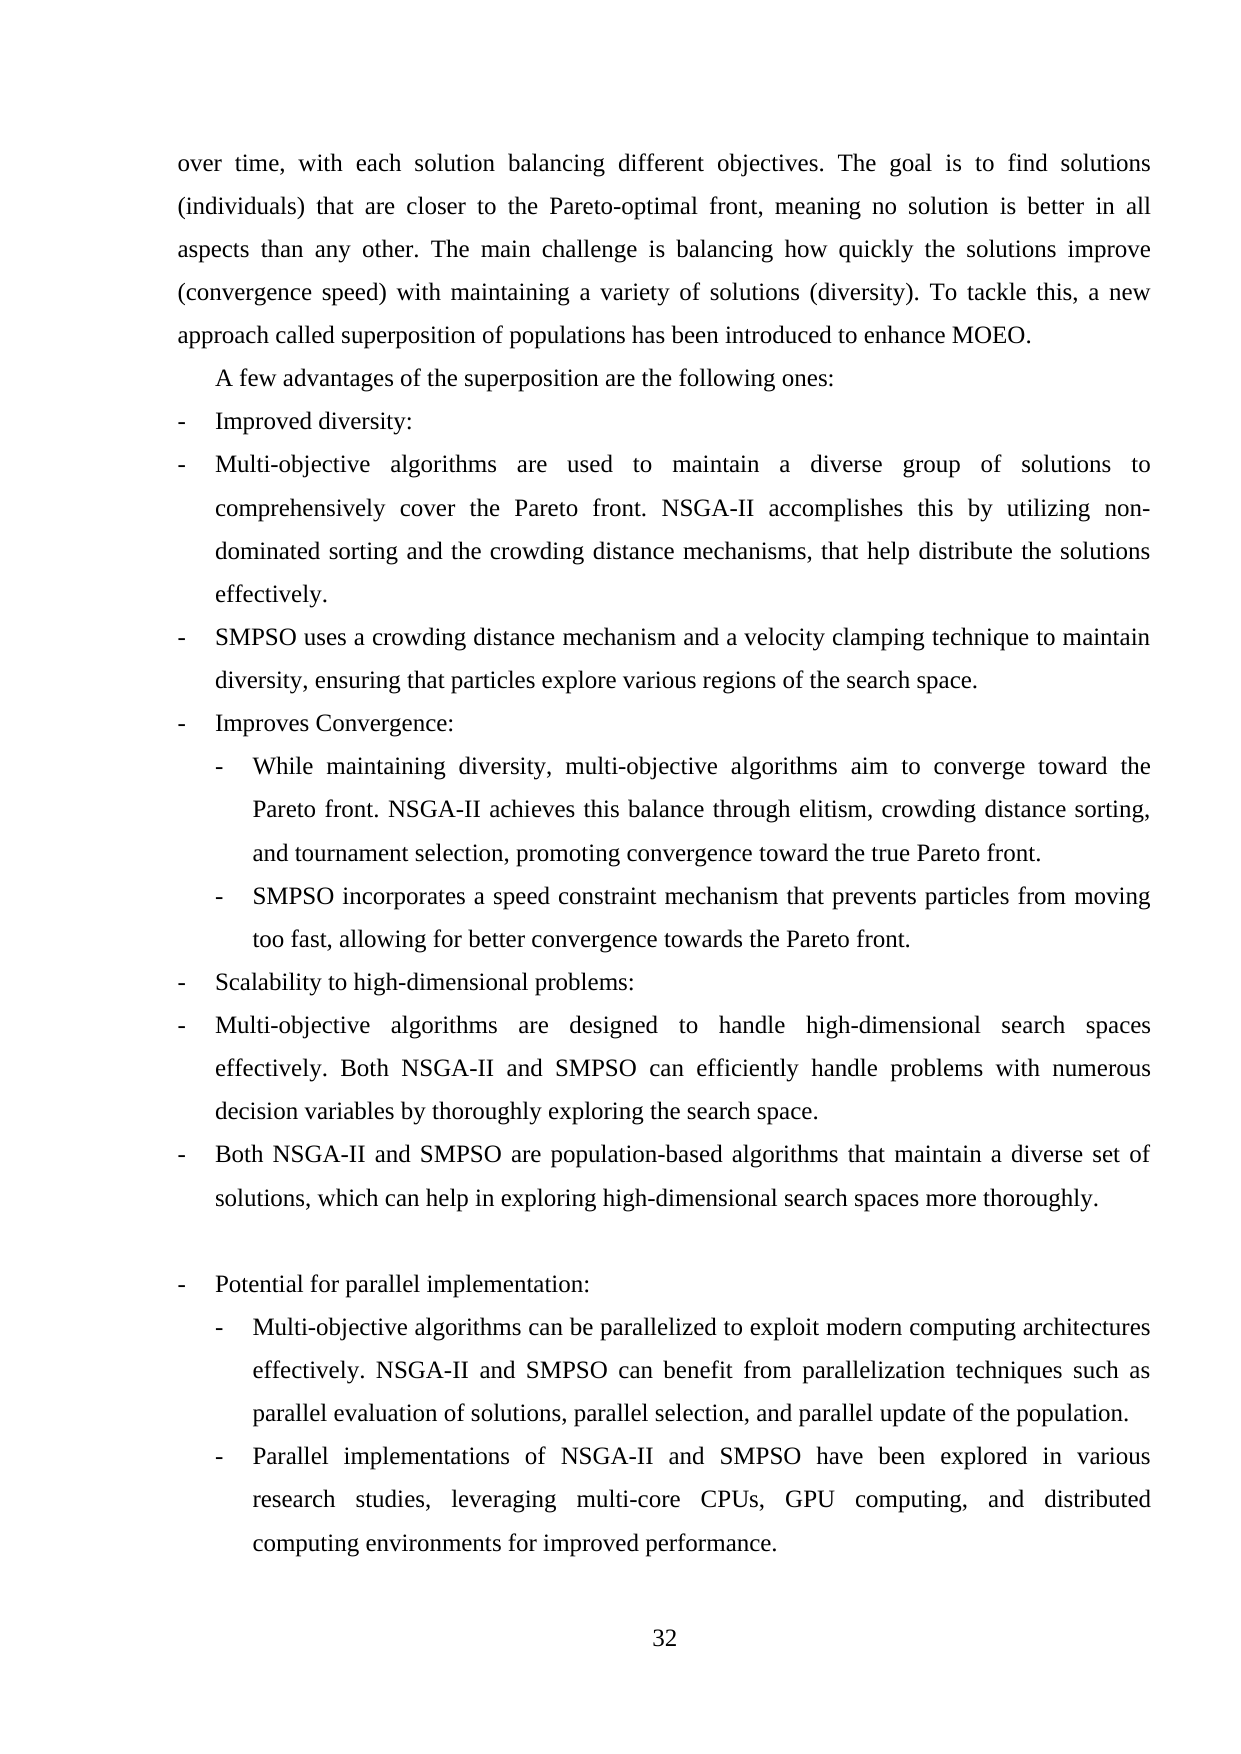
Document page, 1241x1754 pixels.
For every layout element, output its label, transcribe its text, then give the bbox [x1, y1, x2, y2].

list Improved diversity: [177, 406, 1152, 435]
list Parallel implementations of NSGA-II and SMPSO have been explored in various research studies, leveraging multi-core CPUs, GPU computing, and distributed computing environments for improved performance. [215, 1441, 1152, 1556]
list Multi-objective algorithms can be parallelized to exploit modern computing architectures effectively. NSGA-II and SMPSO can benefit from parallelization techniques such as parallel evaluation of solutions, parallel selection, and parallel update of the population. [215, 1312, 1152, 1427]
text A few advantages of the superposition are the following ones: [177, 363, 1152, 392]
list Improves Convergence: [177, 708, 1152, 737]
list SMPSO uses a crowding distance mechanism and a velocity clamping technique to maintain diversity, ensuring that particles explore various regions of the search space. [177, 622, 1152, 694]
list While maintaining diversity, multi-objective algorithms aim to converge toward the Pareto front. NSGA-II achieves this balance through elitism, crowding distance sorting, and tournament selection, promoting convergence toward the true Pareto front. [215, 751, 1152, 866]
list SMPSO incorporates a speed constraint mechanism that prevents particles from moving too fast, allowing for better convergence towards the Pareto front. [215, 881, 1152, 953]
list Multi-objective algorithms are designed to handle high-dimensional search spaces effectively. Both NSGA-II and SMPSO can efficiently handle problems with numerous decision variables by thoroughly exploring the search space. [177, 1010, 1152, 1125]
list Both NSGA-II and SMPSO are population-based algorithms that maintain a diverse set of solutions, which can help in exploring high-dimensional search spaces more thoroughly. [177, 1139, 1152, 1211]
list Potential for parallel implementation: [177, 1269, 1152, 1298]
list Scalability to high-dimensional problems: [177, 967, 1152, 996]
list Multi-objective algorithms are used to maintain a diverse group of solutions to comprehensively cover the Pareto front. NSGA-II accomplishes this by utilizing non-dominated sorting and the crowding distance mechanisms, that help distribute the solutions effectively. [177, 449, 1152, 608]
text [177, 148, 1152, 349]
